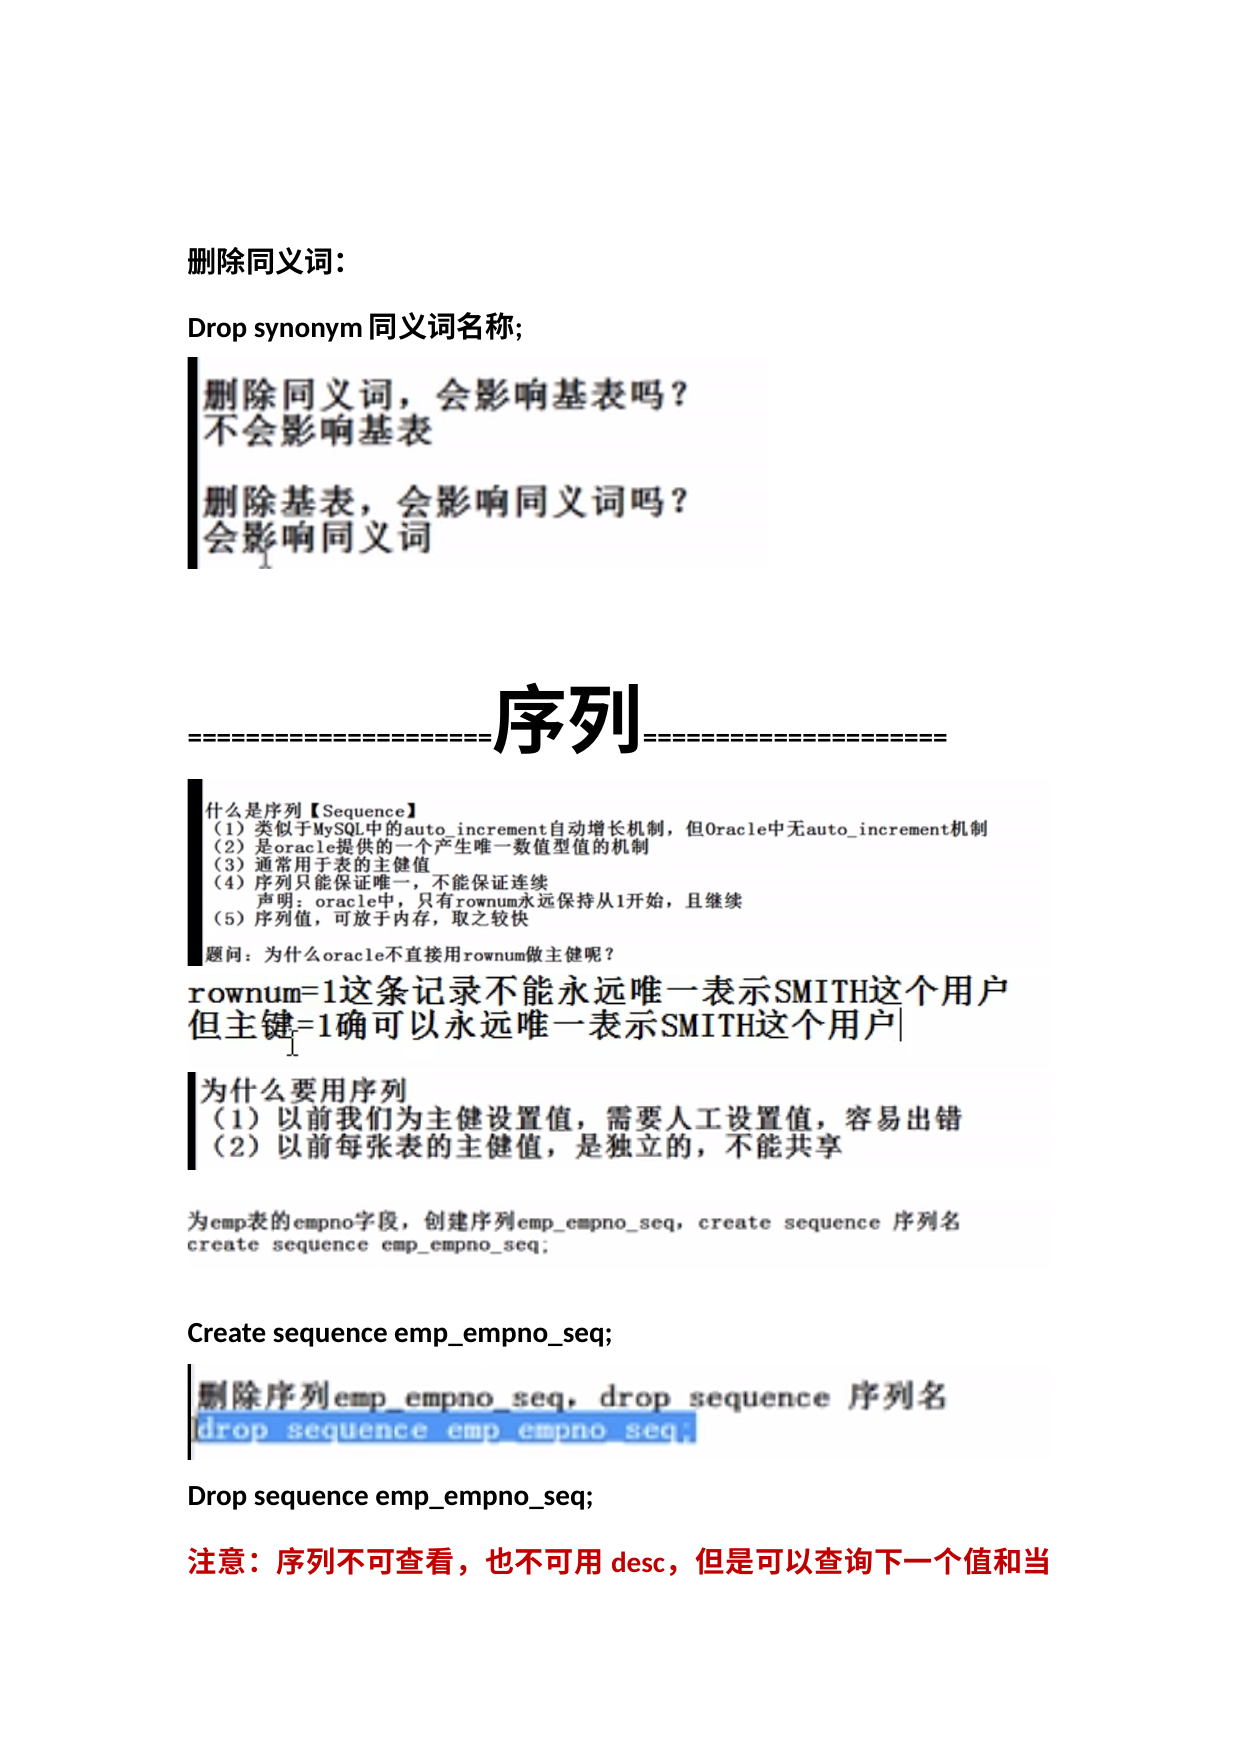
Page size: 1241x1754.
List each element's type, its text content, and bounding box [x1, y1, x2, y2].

picture [187, 1202, 1053, 1269]
picture [187, 974, 1053, 1069]
text Create sequence emp_empno_seq; [187, 1299, 1053, 1364]
text Drop sequence emp_empno_seq; [187, 1462, 1053, 1527]
text Drop synonym同义词名称; [187, 292, 1053, 357]
picture [187, 1072, 1053, 1170]
text 删除同义词： [187, 227, 1053, 292]
picture [187, 357, 768, 569]
picture [187, 1364, 1053, 1460]
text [187, 1527, 1053, 1592]
text =====================序列===================== [187, 649, 1053, 779]
picture [187, 779, 1053, 966]
